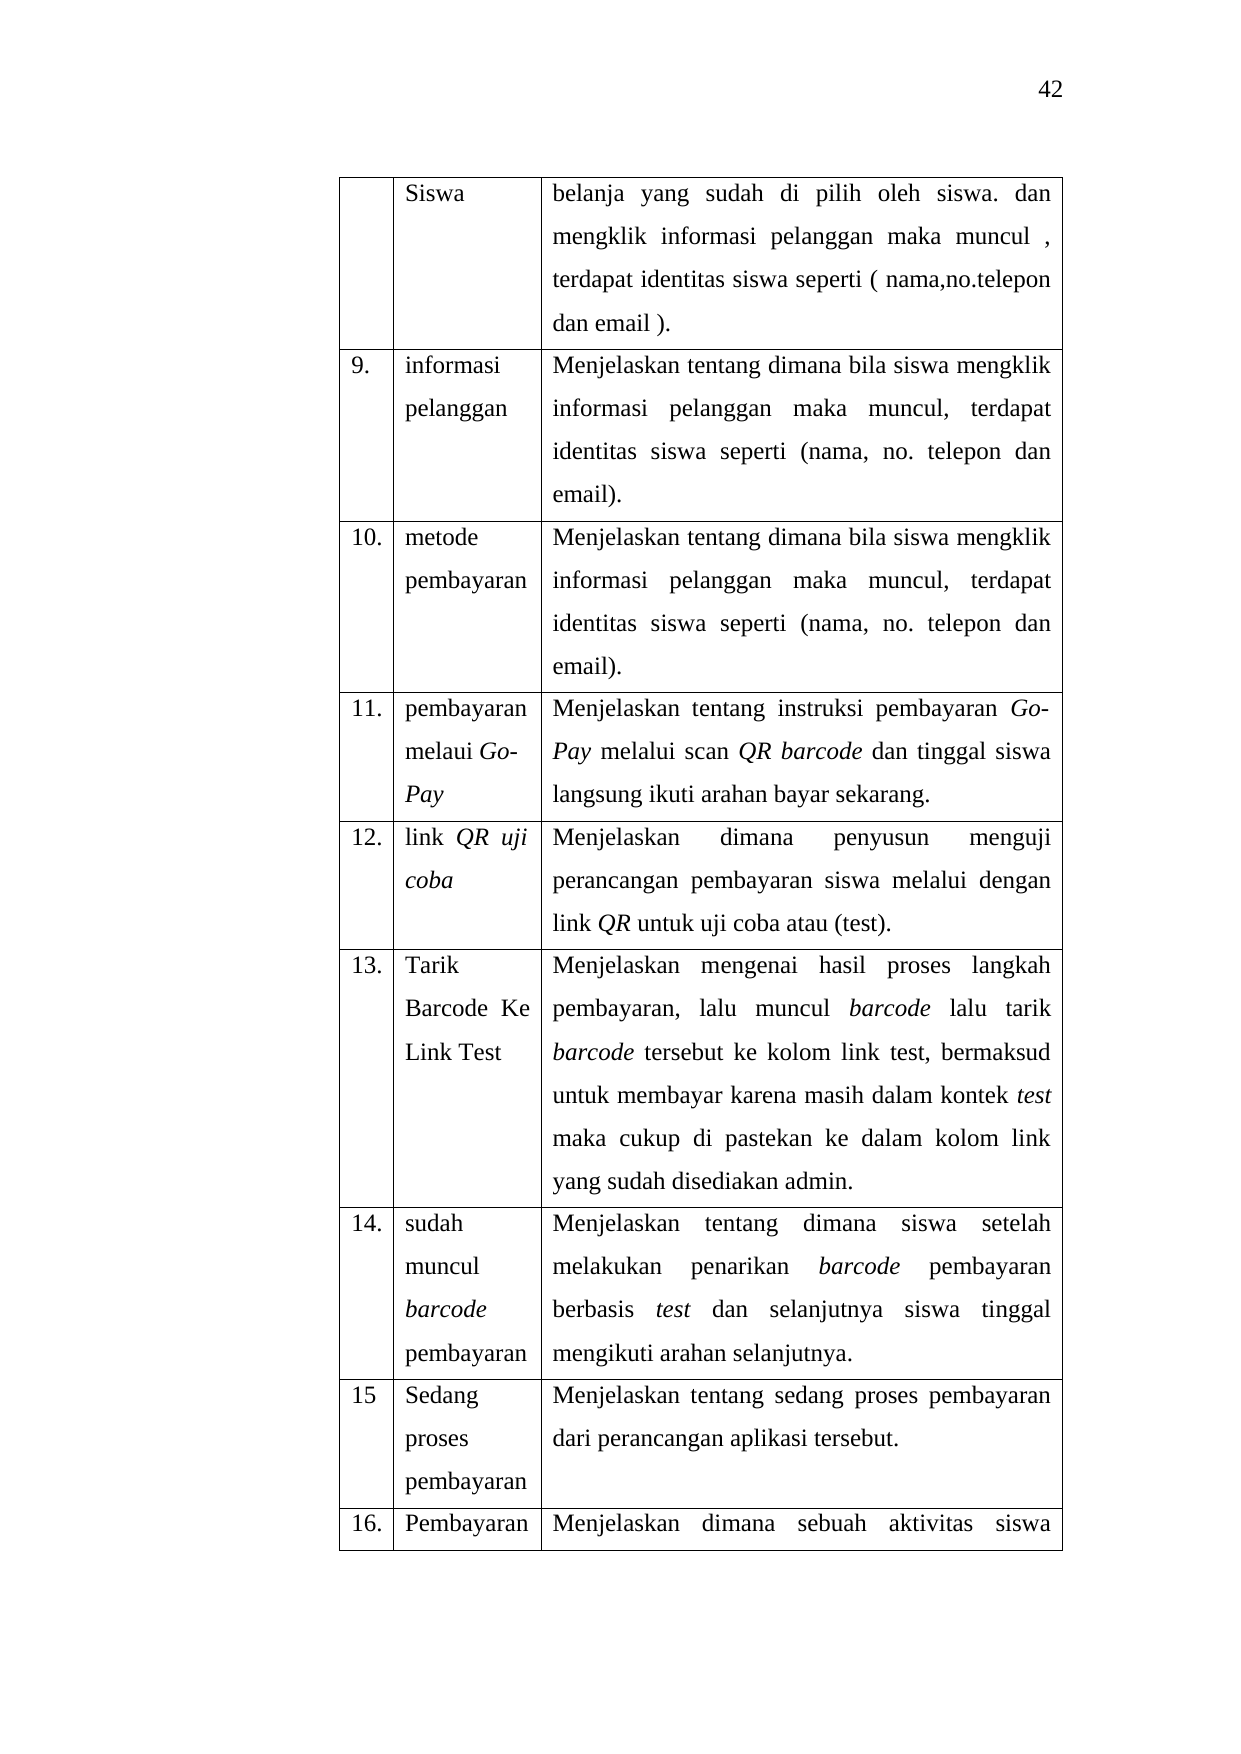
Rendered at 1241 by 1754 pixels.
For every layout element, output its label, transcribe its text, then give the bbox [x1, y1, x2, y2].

table_cell Menjelaskan tentang dimana bila siswa mengklik informasi pelanggan maka muncul, terdapat identitas siswa seperti (nama, no. telepon dan email). [542, 522, 1062, 692]
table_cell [394, 1509, 541, 1550]
table_cell sudah muncul barcode pembayaran [394, 1208, 541, 1379]
table_cell pembayaran melaui Go-Pay [394, 693, 541, 821]
table_cell Tarik Barcode Ke Link Test [394, 950, 541, 1207]
table_cell Menjelaskan tentang dimana siswa setelah melakukan penarikan barcode pembayaran berbasis test dan selanjutnya siswa tinggal mengikuti arahan selanjutnya. [542, 1208, 1062, 1379]
table_cell Menjelaskan dimana penyusun menguji perancangan pembayaran siswa melalui dengan link QR untuk uji coba atau (test). [542, 822, 1062, 949]
table_cell 14. [340, 1208, 393, 1379]
table_cell Menjelaskan mengenai hasil proses langkah pembayaran, lalu muncul barcode lalu tarik barcode tersebut ke kolom link test, bermaksud untuk membayar karena masih dalam kontek test maka cukup di pastekan ke dalam kolom link yang sudah disediakan admin. [542, 950, 1062, 1207]
table_cell 8. [340, 178, 393, 349]
table_cell 15 [340, 1380, 393, 1507]
table_cell 16. [340, 1509, 393, 1550]
table_cell 12. [340, 822, 393, 949]
table_cell informasi pelanggan [394, 350, 541, 521]
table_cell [542, 178, 1062, 349]
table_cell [542, 1509, 1062, 1550]
table_cell metode pembayaran [394, 522, 541, 692]
table_cell 10. [340, 522, 393, 692]
table_cell 13. [340, 950, 393, 1207]
table_cell Sedang proses pembayaran [394, 1380, 541, 1507]
table_cell Menjelaskan tentang dimana bila siswa mengklik informasi pelanggan maka muncul, terdapat identitas siswa seperti (nama, no. telepon dan email). [542, 350, 1062, 521]
table_cell 9. [340, 350, 393, 521]
table_cell link QR uji coba [394, 822, 541, 949]
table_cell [394, 178, 541, 349]
table_cell Menjelaskan tentang sedang proses pembayaran dari perancangan aplikasi tersebut. [542, 1380, 1062, 1507]
table_cell 11. [340, 693, 393, 821]
table_cell Menjelaskan tentang instruksi pembayaran Go-Pay melalui scan QR barcode dan tinggal siswa langsung ikuti arahan bayar sekarang. [542, 693, 1062, 821]
